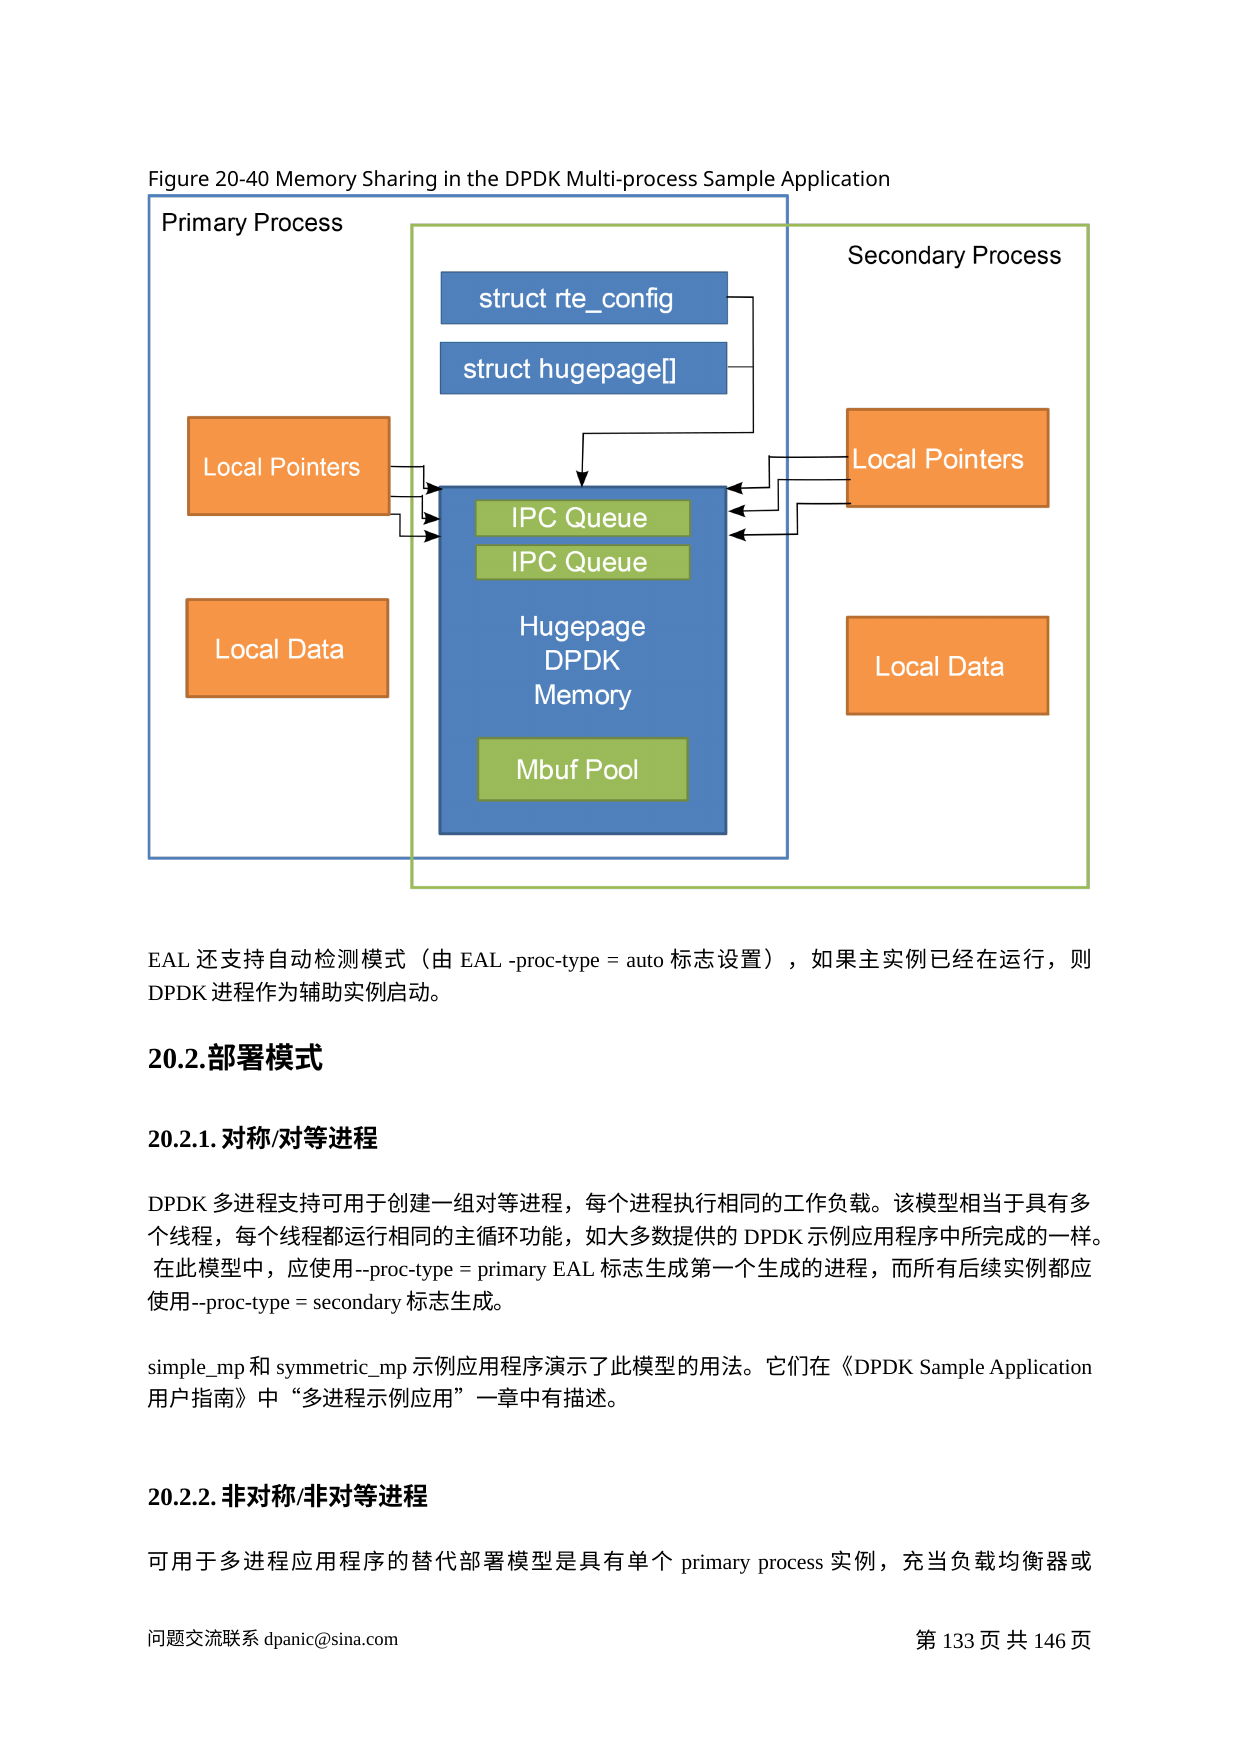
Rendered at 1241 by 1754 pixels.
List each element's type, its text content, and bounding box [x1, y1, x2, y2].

text DPDK多进程支持可用于创建一组对等进程，每个进程执行相同的工作负载。该模型相当于具有多个线程，每个线程都运行相同的主循环功能，如大多数提供的DPDK示例应用程序中所完成的一样。 在此模型中，应使用--proc-type = primary EAL标志生成第一个生成的进程，而所有后续实例都应使用--proc-type = secondary标志生成。 [148, 1186, 1092, 1316]
picture [147, 194, 1093, 892]
subtitle 部署模式 [148, 1023, 1092, 1088]
text EAL还支持自动检测模式（由EAL -proc-type = auto标志设置），如果主实例已经在运行，则DPDK进程作为辅助实例启动。 [148, 942, 1092, 1007]
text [148, 1543, 1092, 1576]
text simple_mp和symmetric_mp示例应用程序演示了此模型的用法。它们在《DPDK Sample Application用户指南》中“多进程示例应用”一章中有描述。 [148, 1348, 1092, 1413]
subtitle 对称/对等进程 [148, 1104, 1092, 1169]
subtitle 非对称/非对等进程 [148, 1462, 1092, 1527]
